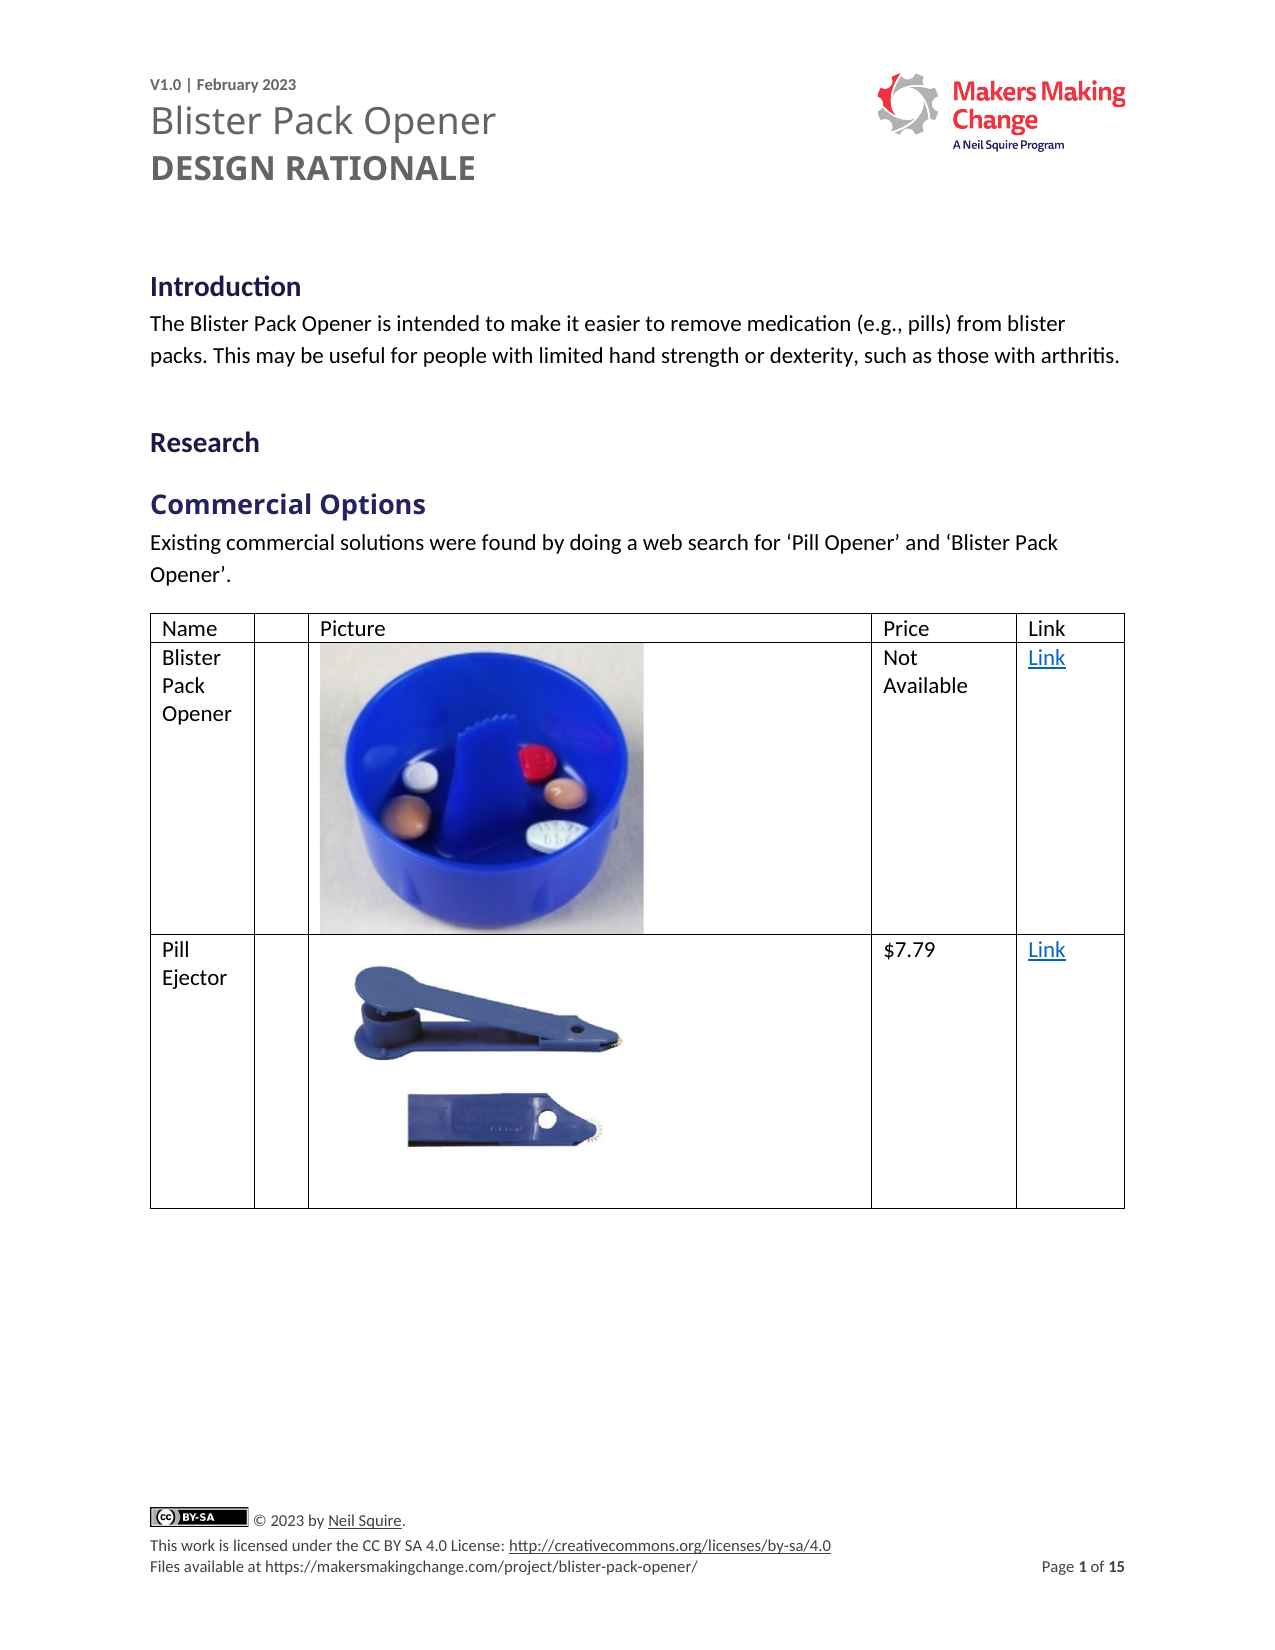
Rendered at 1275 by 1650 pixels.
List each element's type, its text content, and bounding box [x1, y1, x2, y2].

table_header Picture [309, 614, 871, 642]
table_cell Blister Pack Opener [151, 643, 254, 934]
table_cell [309, 643, 319, 934]
subtitle Research [150, 424, 1125, 459]
table_header [255, 614, 308, 642]
subtitle Introduction [150, 268, 1125, 304]
picture [319, 935, 648, 1180]
table_cell [644, 643, 871, 934]
table_cell Not Available [872, 643, 1016, 934]
table_header Name [151, 614, 254, 642]
table_cell [255, 643, 308, 934]
picture [319, 643, 644, 934]
picture [150, 1507, 249, 1527]
text Existing commercial solutions were found by doing a web search for ‘Pill Opener’ and ‘Blister Pack Opener’. [150, 528, 1125, 588]
table_cell Pill Ejector [151, 935, 254, 1207]
table_cell [309, 935, 871, 1207]
text The Blister Pack Opener is intended to make it easier to remove medication (e.g., pills) from blister packs. This may be useful for people with limited hand strength or dexterity, such as those with arthritis. [150, 309, 1125, 370]
table_header Link [1017, 614, 1124, 642]
table_header Price [872, 614, 1016, 642]
picture [877, 73, 1125, 152]
table_cell Link [1017, 643, 1124, 934]
table_cell [255, 935, 308, 1207]
table_cell Link [1017, 935, 1124, 1207]
table_cell $7.79 [872, 935, 1016, 1207]
subtitle Commercial Options [150, 486, 1125, 522]
